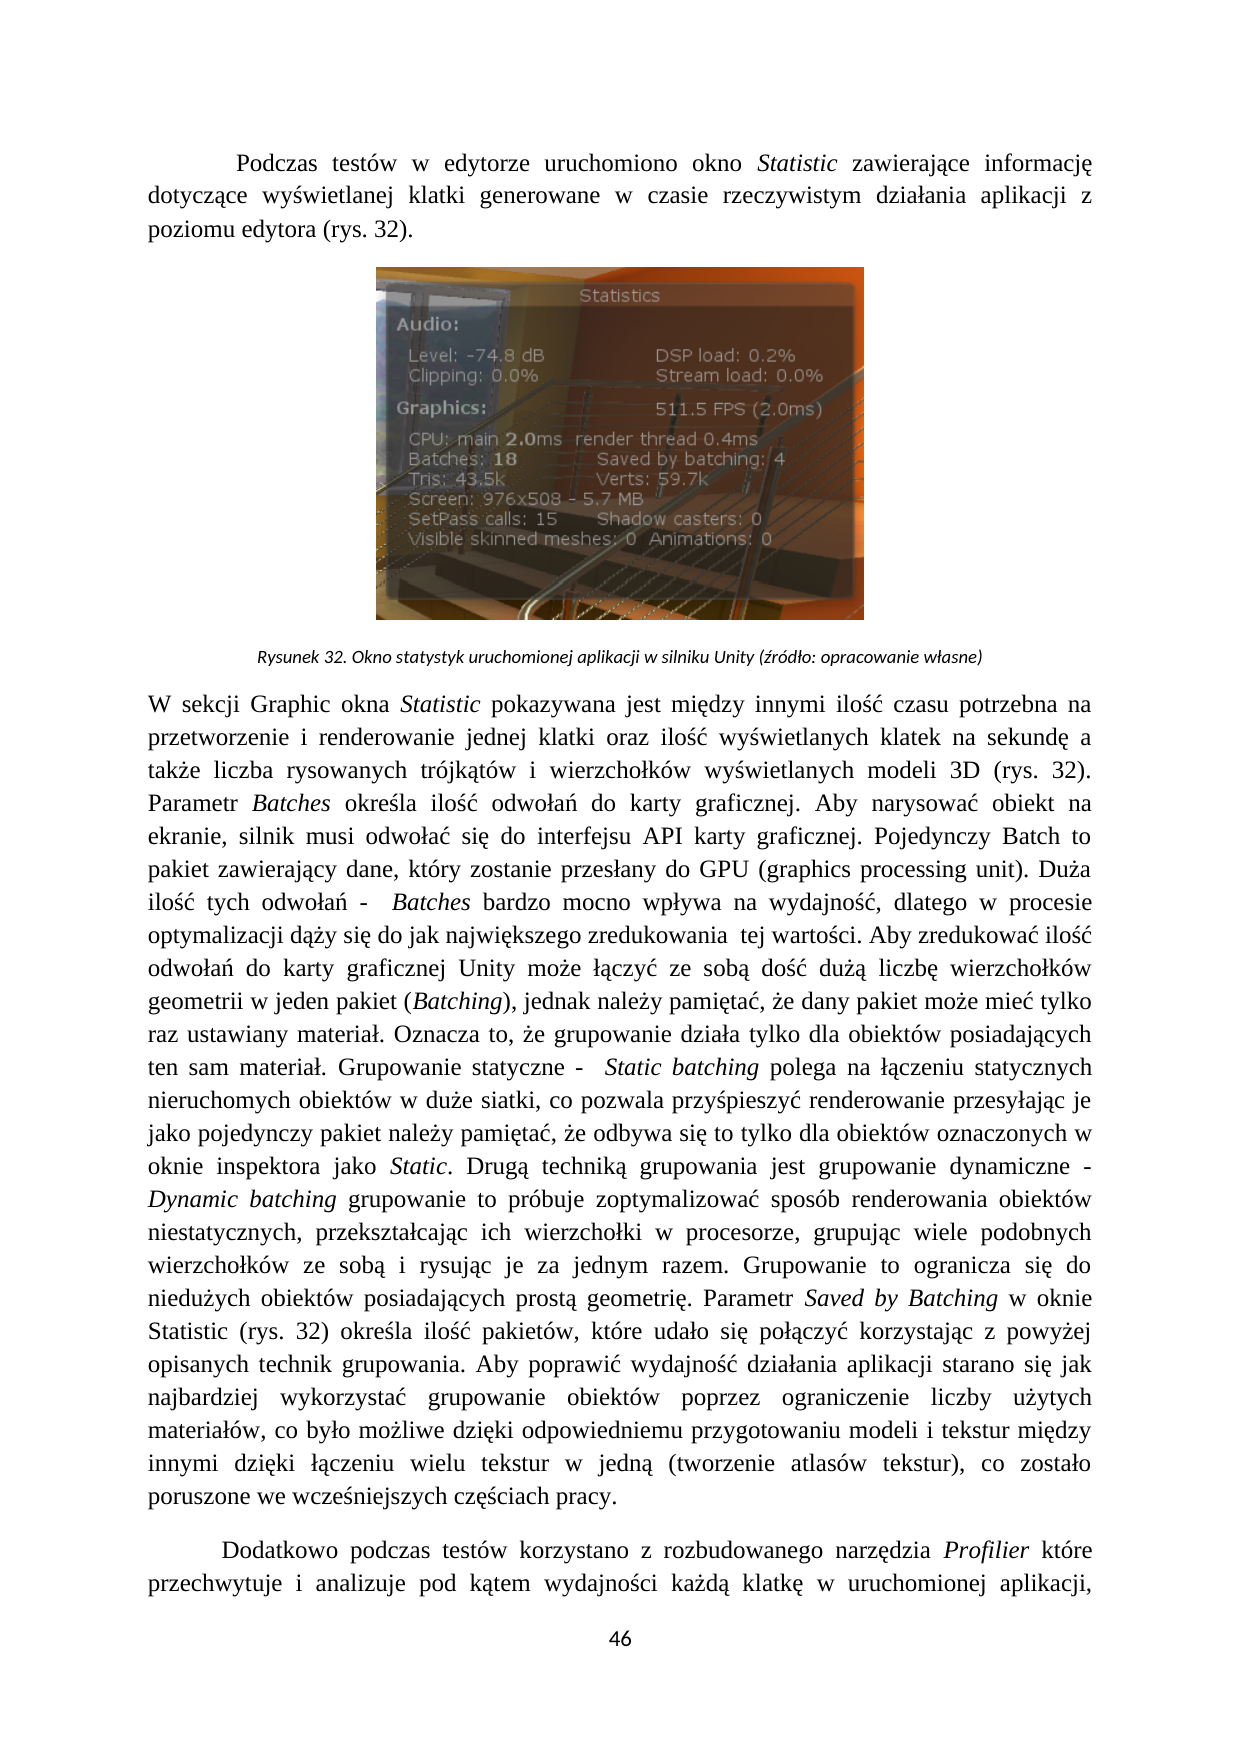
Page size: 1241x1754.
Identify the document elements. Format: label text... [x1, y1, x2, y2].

text Rysunek 32. Okno statystyk uruchomionej aplikacji w silniku Unity (źródło: opracowanie własne) [148, 645, 1093, 668]
text W sekcji Graphic okna Statistic pokazywana jest między innymi ilość czasu potrzebna na przetworzenie i renderowanie jednej klatki oraz ilość wyświetlanych klatek na sekundę a także liczba rysowanych trójkątów i wierzchołków wyświetlanych modeli 3D (rys. 32). Parametr Batches określa ilość odwołań do karty graficznej. Aby narysować obiekt na ekranie, silnik musi odwołać się do interfejsu API karty graficznej. Pojedynczy Batch to pakiet zawierający dane, który zostanie przesłany do GPU (graphics processing unit). Duża ilość tych odwołań - Batches bardzo mocno wpływa na wydajność, dlatego w procesie optymalizacji dąży się do jak największego zredukowania tej wartości. Aby zredukować ilość odwołań do karty graficznej Unity może łączyć ze sobą dość dużą liczbę wierzchołków geometrii w jeden pakiet (Batching), jednak należy pamiętać, że dany pakiet może mieć tylko raz ustawiany materiał. Oznacza to, że grupowanie działa tylko dla obiektów posiadających ten sam materiał. Grupowanie statyczne - Static batching polega na łączeniu statycznych nieruchomych obiektów w duże siatki, co pozwala przyśpieszyć renderowanie przesyłając je jako pojedynczy pakiet należy pamiętać, że odbywa się to tylko dla obiektów oznaczonych w oknie inspektora jako Static. Drugą techniką grupowania jest grupowanie dynamiczne - Dynamic batching grupowanie to próbuje zoptymalizować sposób renderowania obiektów niestatycznych, przekształcając ich wierzchołki w procesorze, grupując wiele podobnych wierzchołków ze sobą i rysując je za jednym razem. Grupowanie to ogranicza się do niedużych obiektów posiadających prostą geometrię. Parametr Saved by Batching w oknie Statistic (rys. 32) określa ilość pakietów, które udało się połączyć korzystając z powyżej opisanych technik grupowania. Aby poprawić wydajność działania aplikacji starano się jak najbardziej wykorzystać grupowanie obiektów poprzez ograniczenie liczby użytych materiałów, co było możliwe dzięki odpowiedniemu przygotowaniu modeli i tekstur między innymi dzięki łączeniu wielu tekstur w jedną (tworzenie atlasów tekstur), co zostało poruszone we wcześniejszych częściach pracy. [148, 689, 1093, 1510]
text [148, 1535, 1093, 1597]
picture [376, 267, 864, 620]
text Podczas testów w edytorze uruchomiono okno Statistic zawierające informację dotyczące wyświetlanej klatki generowane w czasie rzeczywistym działania aplikacji z poziomu edytora (rys. 32). [148, 148, 1093, 242]
